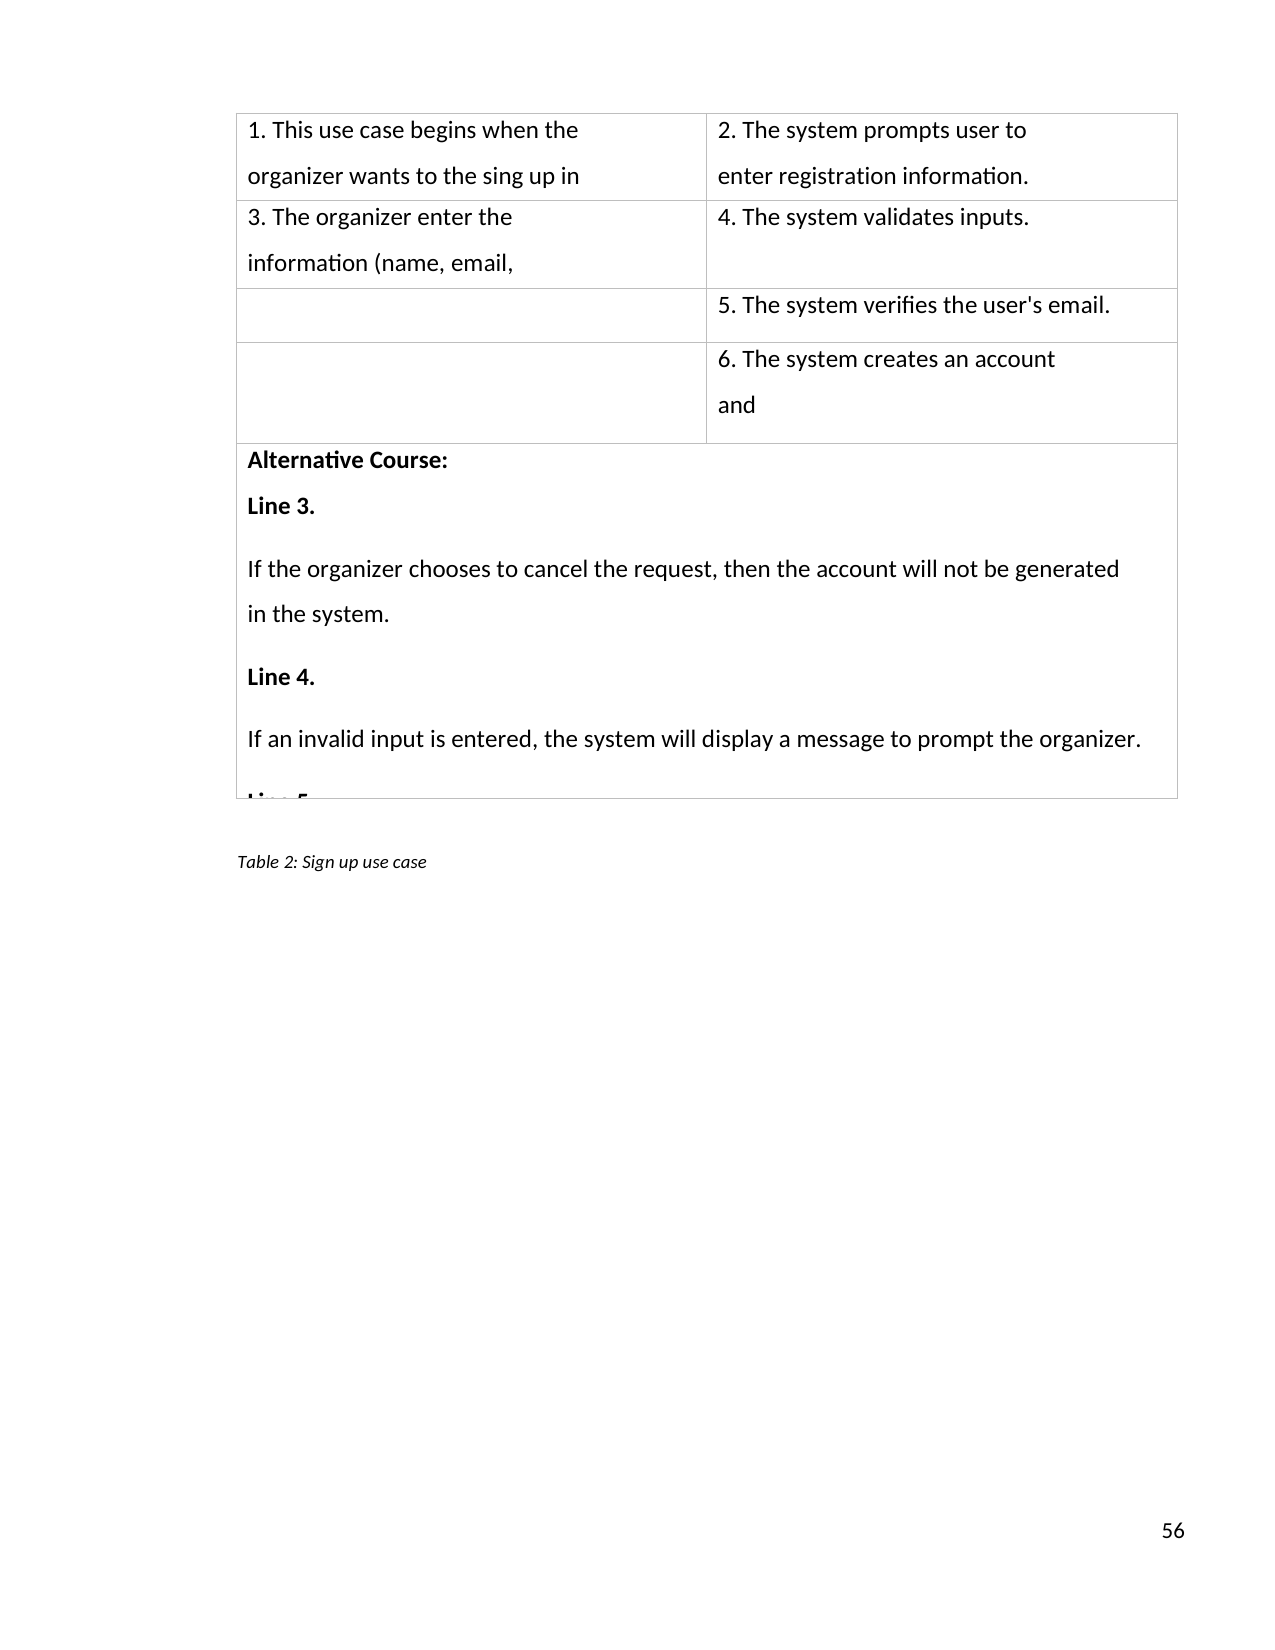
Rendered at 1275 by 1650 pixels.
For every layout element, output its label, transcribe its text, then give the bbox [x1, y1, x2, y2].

table_cell 6. The system creates an account and confirms the registration. [707, 343, 1177, 443]
table_cell 2. The system prompts user to enter registration information. [707, 114, 1177, 200]
table_cell 5. The system verifies the user's email. [707, 289, 1177, 342]
table_cell 4. The system validates inputs. [707, 201, 1177, 288]
table_cell [237, 289, 706, 342]
table_cell 3. The organizer enter the information (name, email, password, gender, DOB). [237, 201, 706, 288]
text Table 2: Sign up use case [237, 850, 1198, 874]
table_cell Alternative Course: Line 3. If the organizer chooses to cancel the request, then the account will not be generated in the system. Line 4. If an invalid input is entered, the system will display a message to prompt the organizer. Line 5. If the organizer enters an exist email the system shall prompt the organizer. [237, 444, 1177, 798]
table_cell [237, 343, 706, 443]
table_cell 1. This use case begins when the organizer wants to the sing up in the system. [237, 114, 706, 200]
